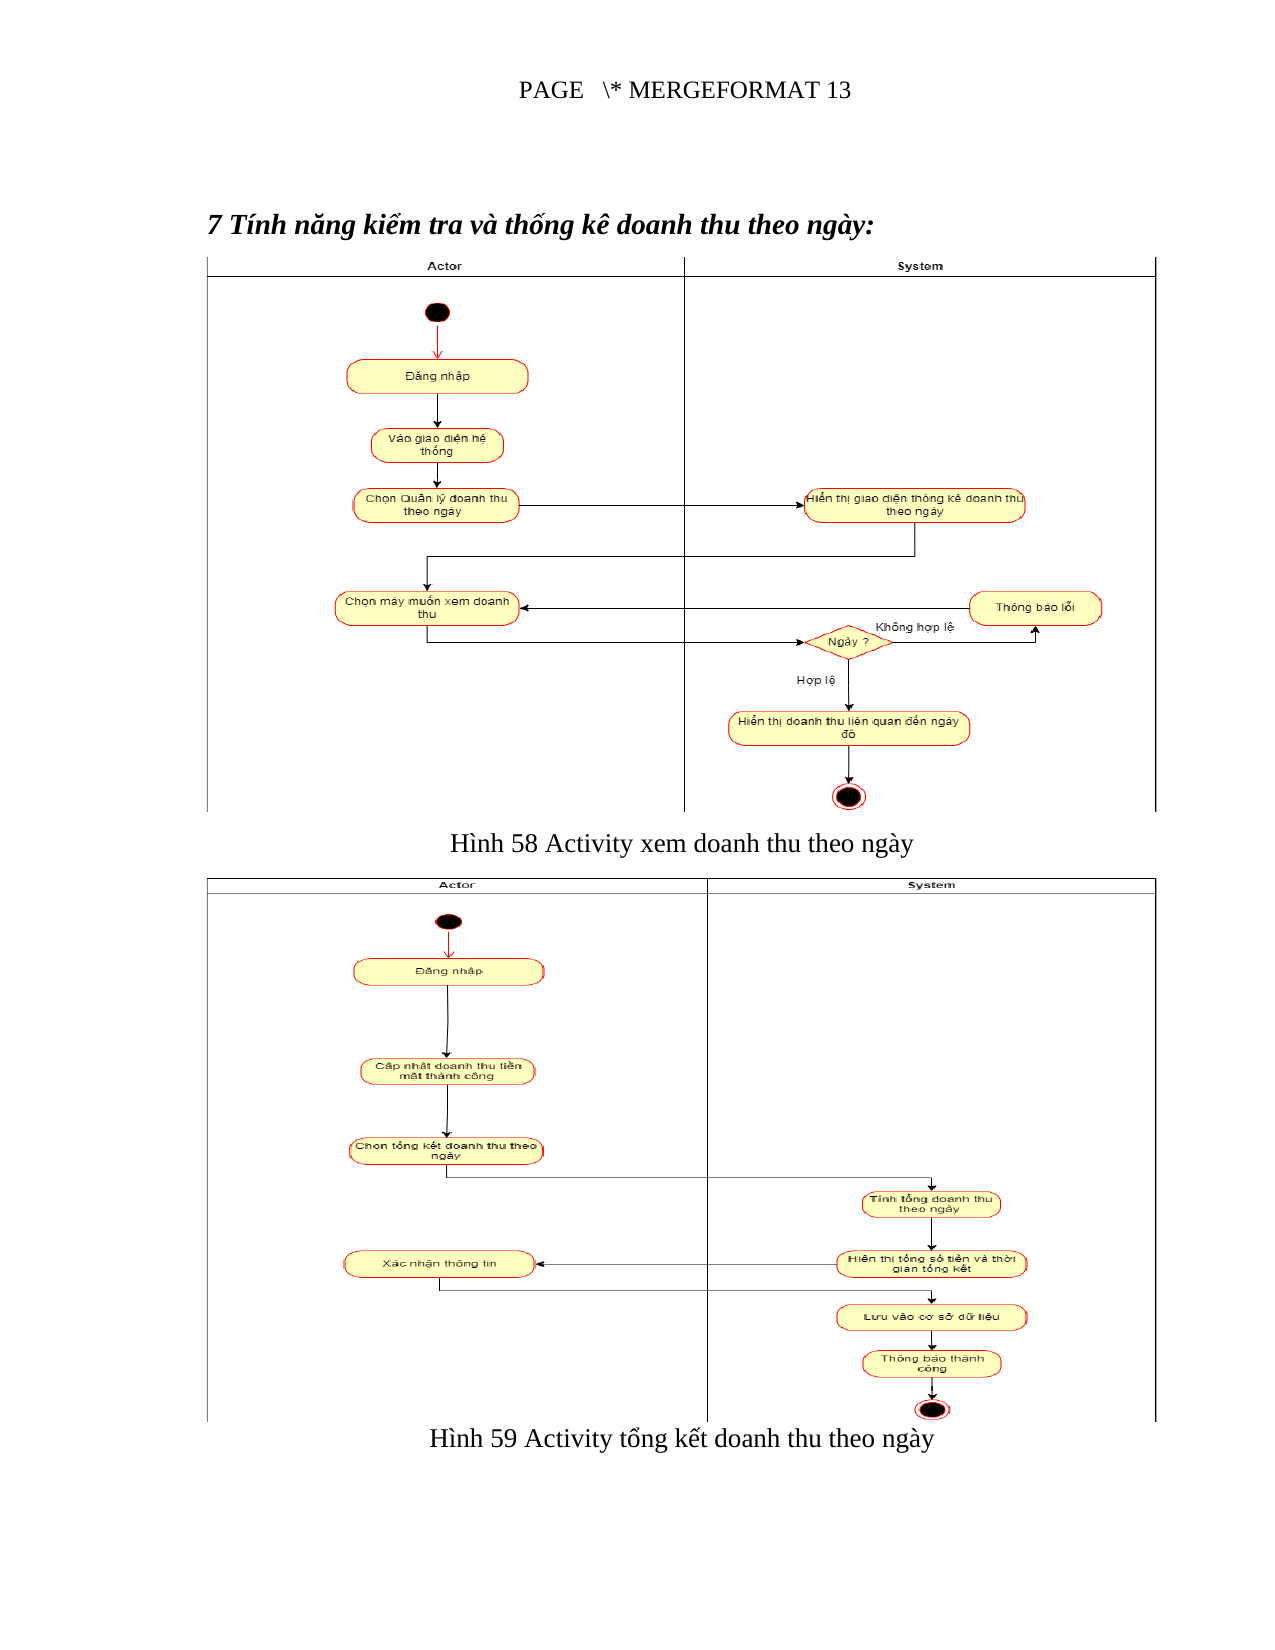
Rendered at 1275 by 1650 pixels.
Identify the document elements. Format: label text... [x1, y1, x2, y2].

picture [206, 878, 1157, 1422]
picture [206, 257, 1157, 812]
text 7 Tính năng kiểm tra và thống kê doanh thu theo ngày: [207, 207, 1157, 240]
